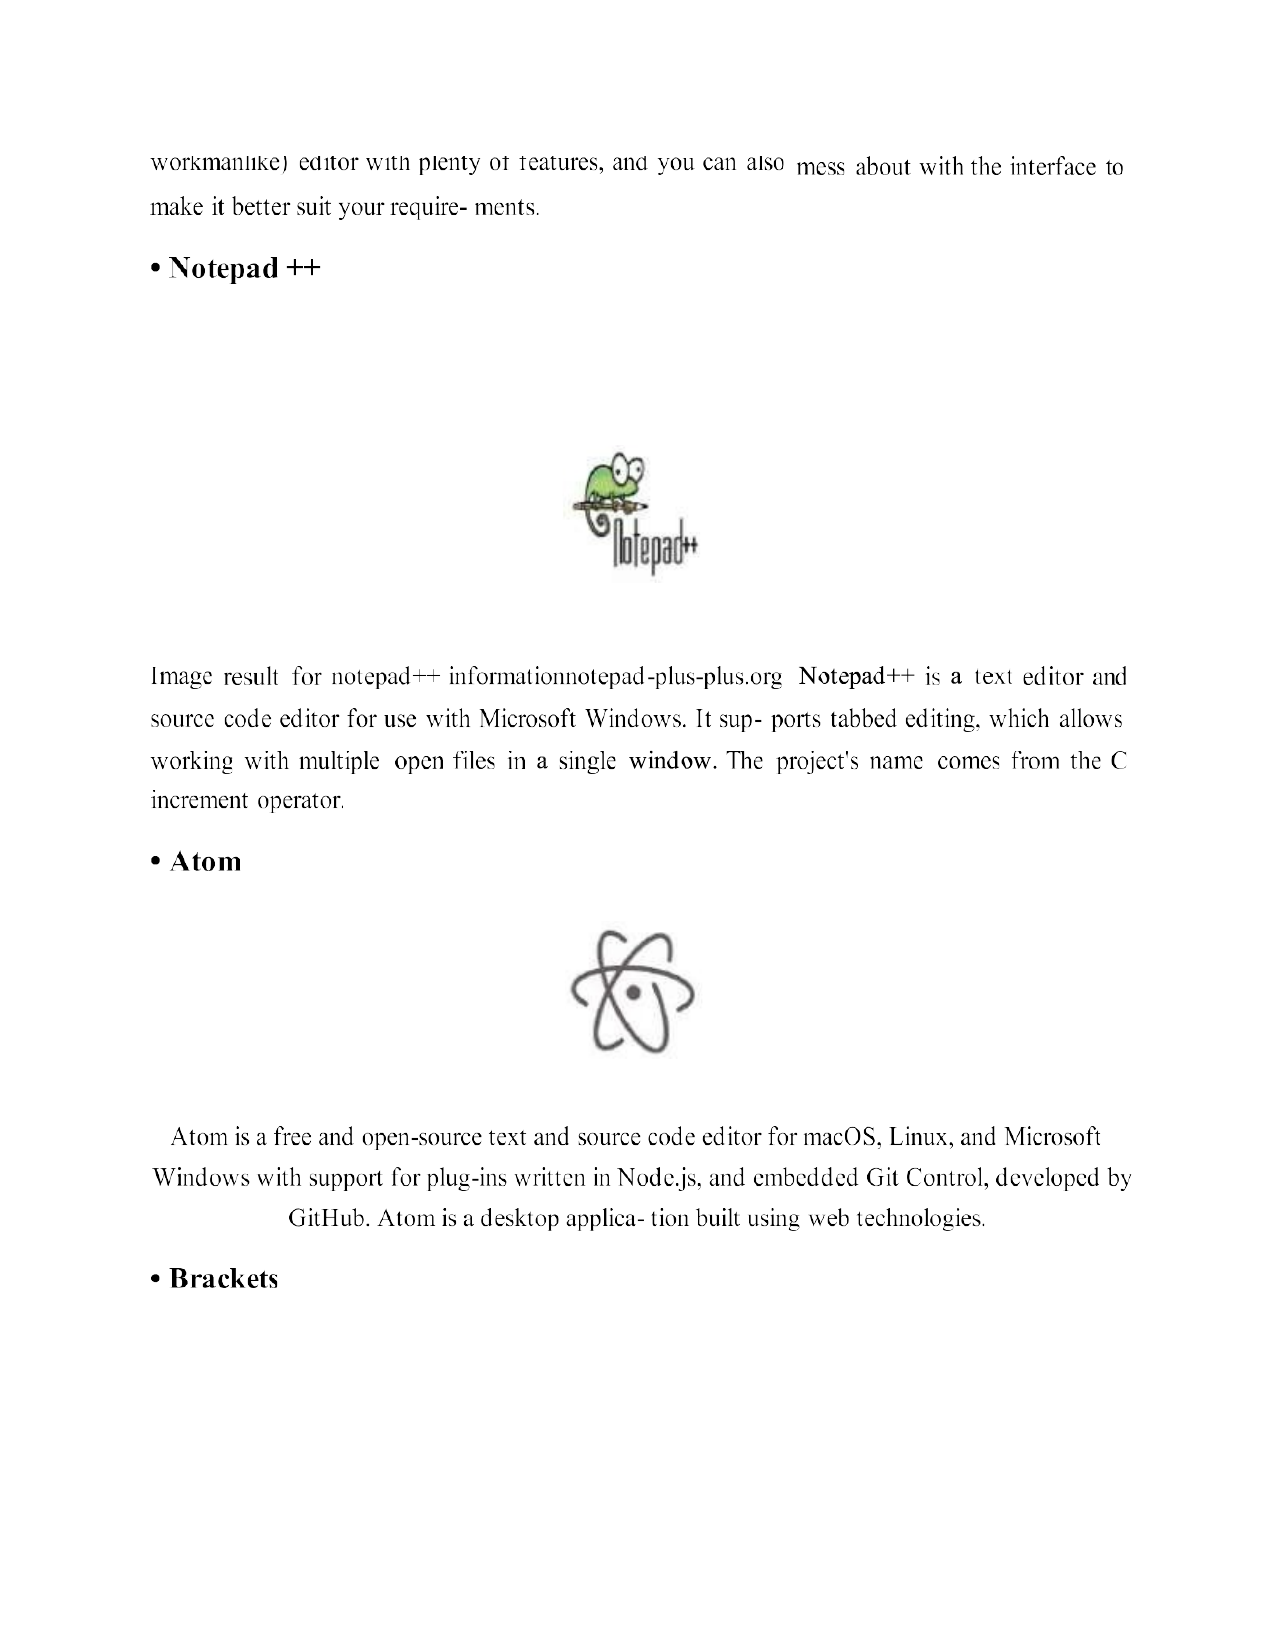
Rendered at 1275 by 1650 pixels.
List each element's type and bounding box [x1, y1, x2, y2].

picture [150, 156, 287, 175]
picture [564, 921, 703, 1059]
picture [796, 162, 845, 175]
picture [856, 156, 1123, 175]
picture [151, 790, 343, 813]
picture [331, 666, 782, 689]
picture [925, 666, 940, 685]
picture [152, 1167, 1132, 1191]
picture [289, 1208, 985, 1231]
picture [150, 751, 233, 774]
picture [151, 1268, 278, 1288]
picture [170, 1126, 1100, 1150]
picture [559, 751, 616, 774]
picture [507, 751, 526, 769]
picture [299, 156, 784, 175]
picture [938, 756, 1000, 769]
picture [1111, 751, 1127, 769]
picture [223, 666, 279, 685]
picture [244, 751, 379, 774]
picture [224, 708, 1122, 732]
picture [1011, 751, 1060, 769]
picture [169, 850, 241, 871]
picture [726, 751, 763, 769]
picture [150, 667, 212, 689]
picture [1023, 666, 1127, 685]
picture [562, 445, 701, 583]
picture [150, 196, 458, 220]
picture [151, 714, 214, 727]
picture [870, 756, 923, 769]
picture [974, 668, 1013, 684]
picture [395, 756, 443, 774]
picture [247, 257, 278, 278]
picture [453, 751, 495, 769]
picture [1070, 751, 1101, 769]
picture [475, 199, 539, 215]
picture [776, 751, 858, 774]
picture [292, 666, 322, 685]
picture [169, 257, 244, 284]
